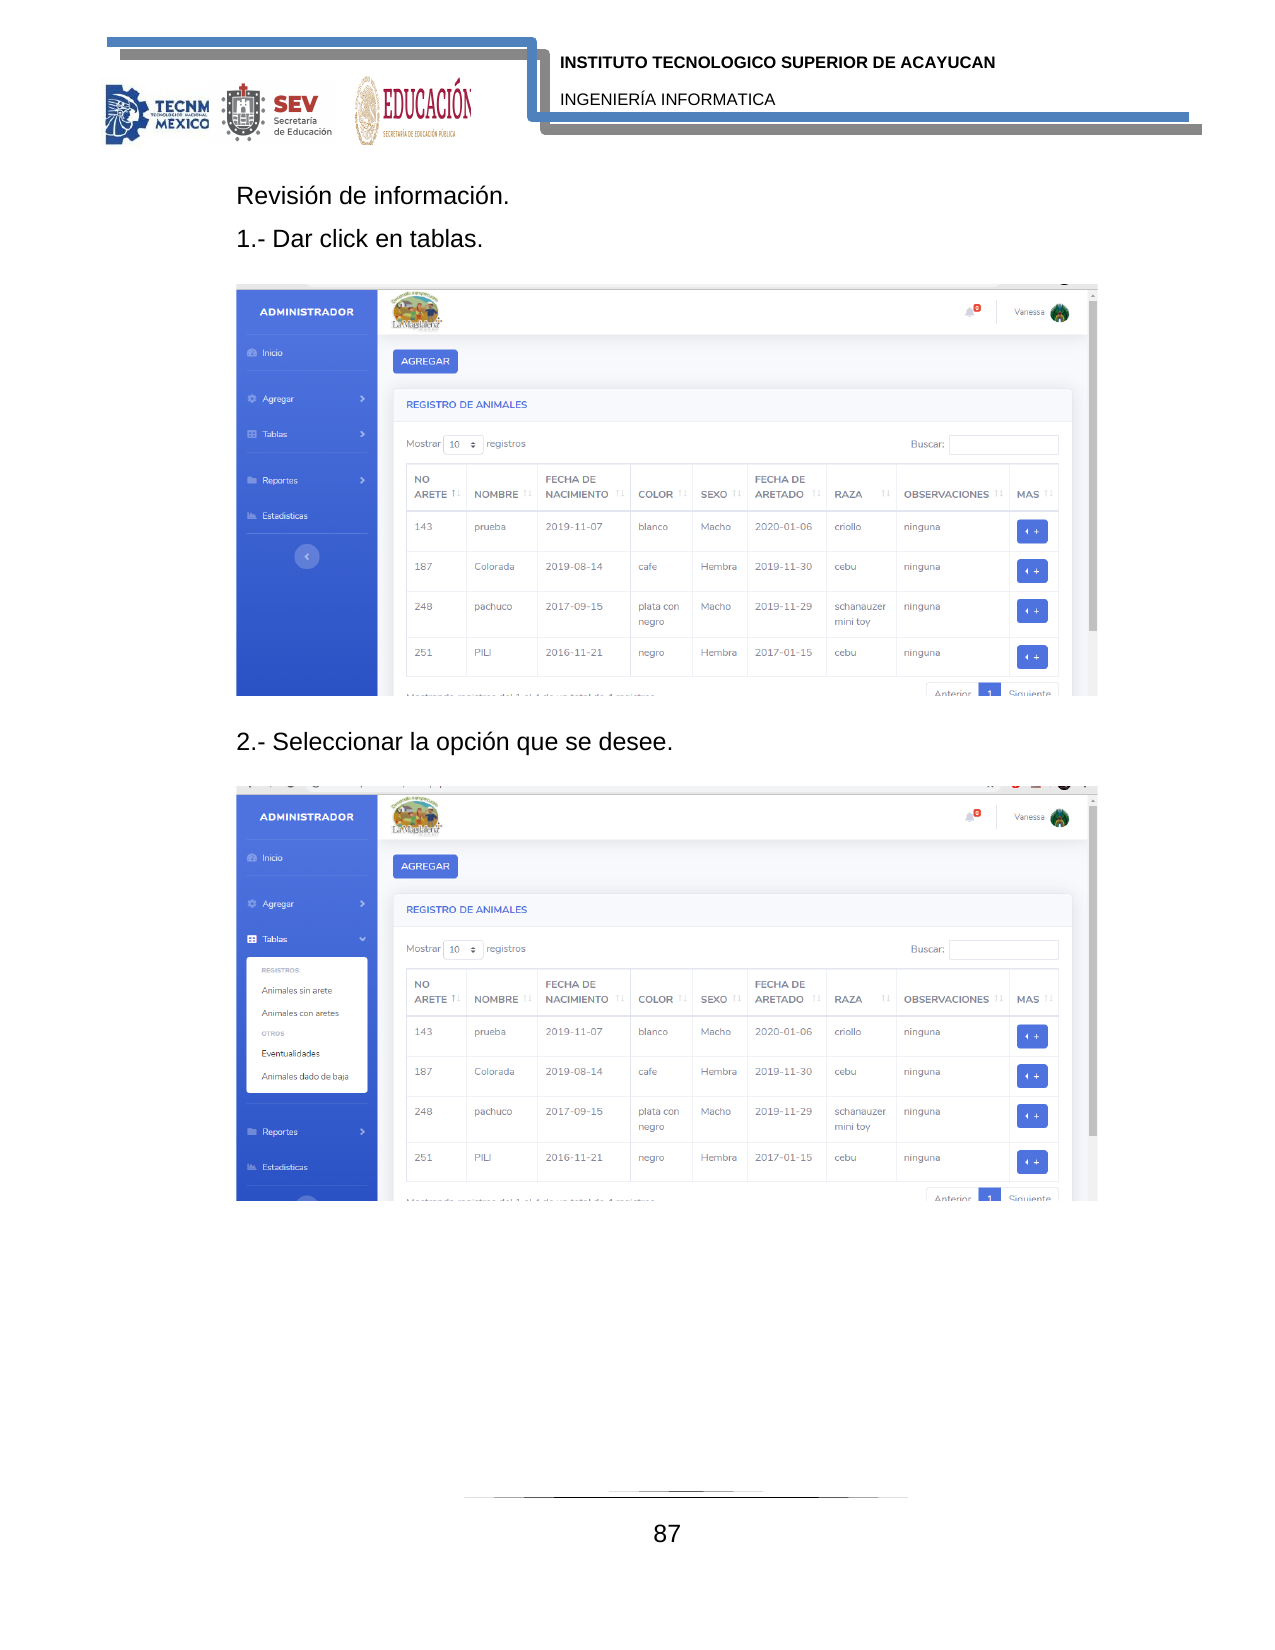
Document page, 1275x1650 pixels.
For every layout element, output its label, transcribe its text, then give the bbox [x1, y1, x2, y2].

text 1.- Dar click en tablas. [236, 224, 1098, 253]
subtitle Revisión de información. [236, 181, 1098, 210]
picture [236, 284, 1098, 696]
picture [236, 786, 1098, 1201]
picture [355, 76, 471, 145]
picture [101, 75, 339, 151]
text 2.- Seleccionar la opción que se desee. [236, 727, 1098, 755]
